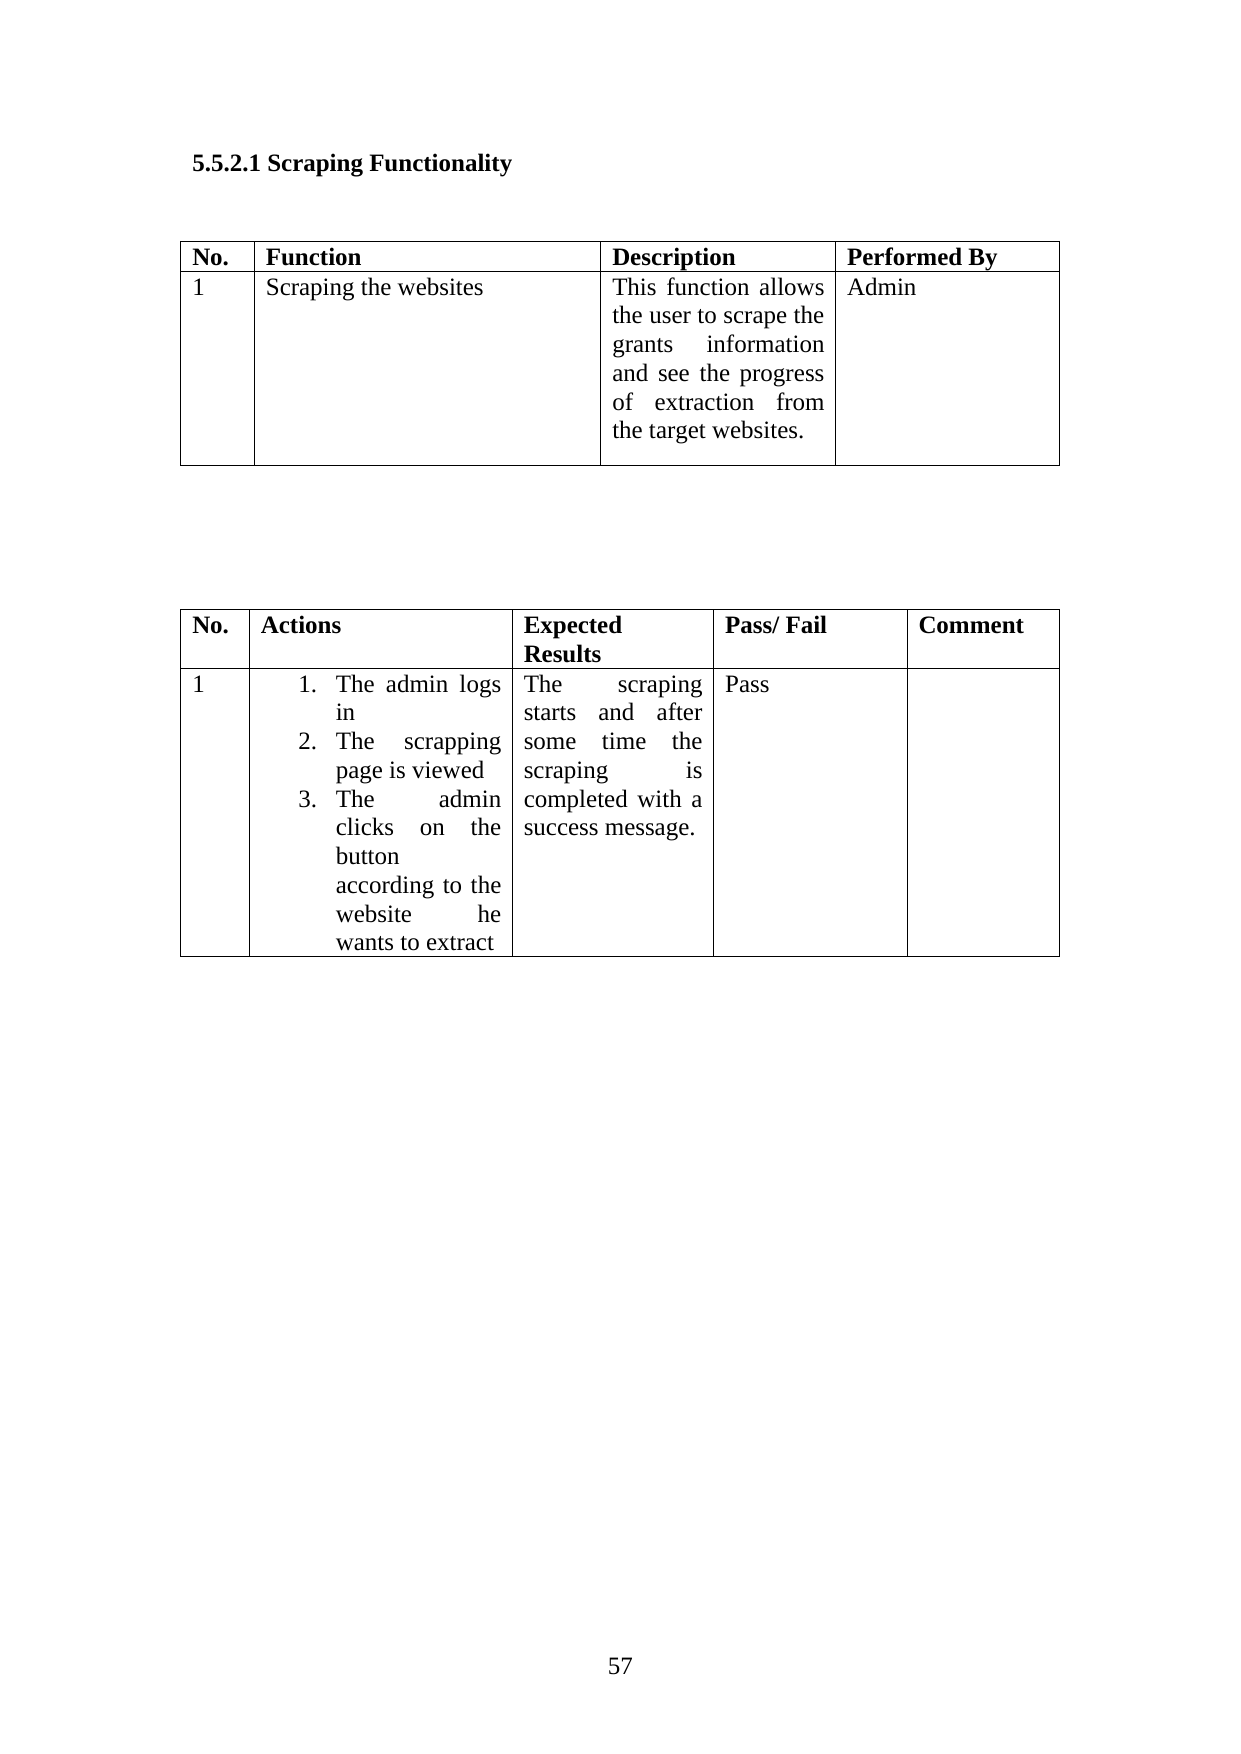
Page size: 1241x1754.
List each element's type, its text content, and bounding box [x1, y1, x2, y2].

table_header Performed By [836, 242, 1059, 271]
table_cell This function allows the user to scrape the grants information and see the progress of extraction from the target websites. [601, 272, 835, 465]
table_cell The scraping starts and after some time the scraping is completed with a success message. [513, 669, 713, 956]
table_header Comment [908, 610, 1059, 668]
table_cell Admin [836, 272, 1059, 465]
table_header Actions [250, 610, 512, 668]
table_cell Scraping the websites [255, 272, 600, 465]
table_cell The admin logs in The scrapping page is viewed The admin clicks on the button according to the website he wants to extract [250, 669, 512, 956]
table_cell Pass [714, 669, 907, 956]
subtitle Scraping Functionality [192, 148, 1048, 176]
table_header Expected Results [513, 610, 713, 668]
table_header Pass/ Fail [714, 610, 907, 668]
table_cell 1 [181, 272, 254, 465]
table_header No. [181, 610, 249, 668]
table_header Description [601, 242, 835, 271]
table_cell [908, 669, 1059, 956]
table_header Function [255, 242, 600, 271]
table_header No. [181, 242, 254, 271]
table_cell 1 [181, 669, 249, 956]
